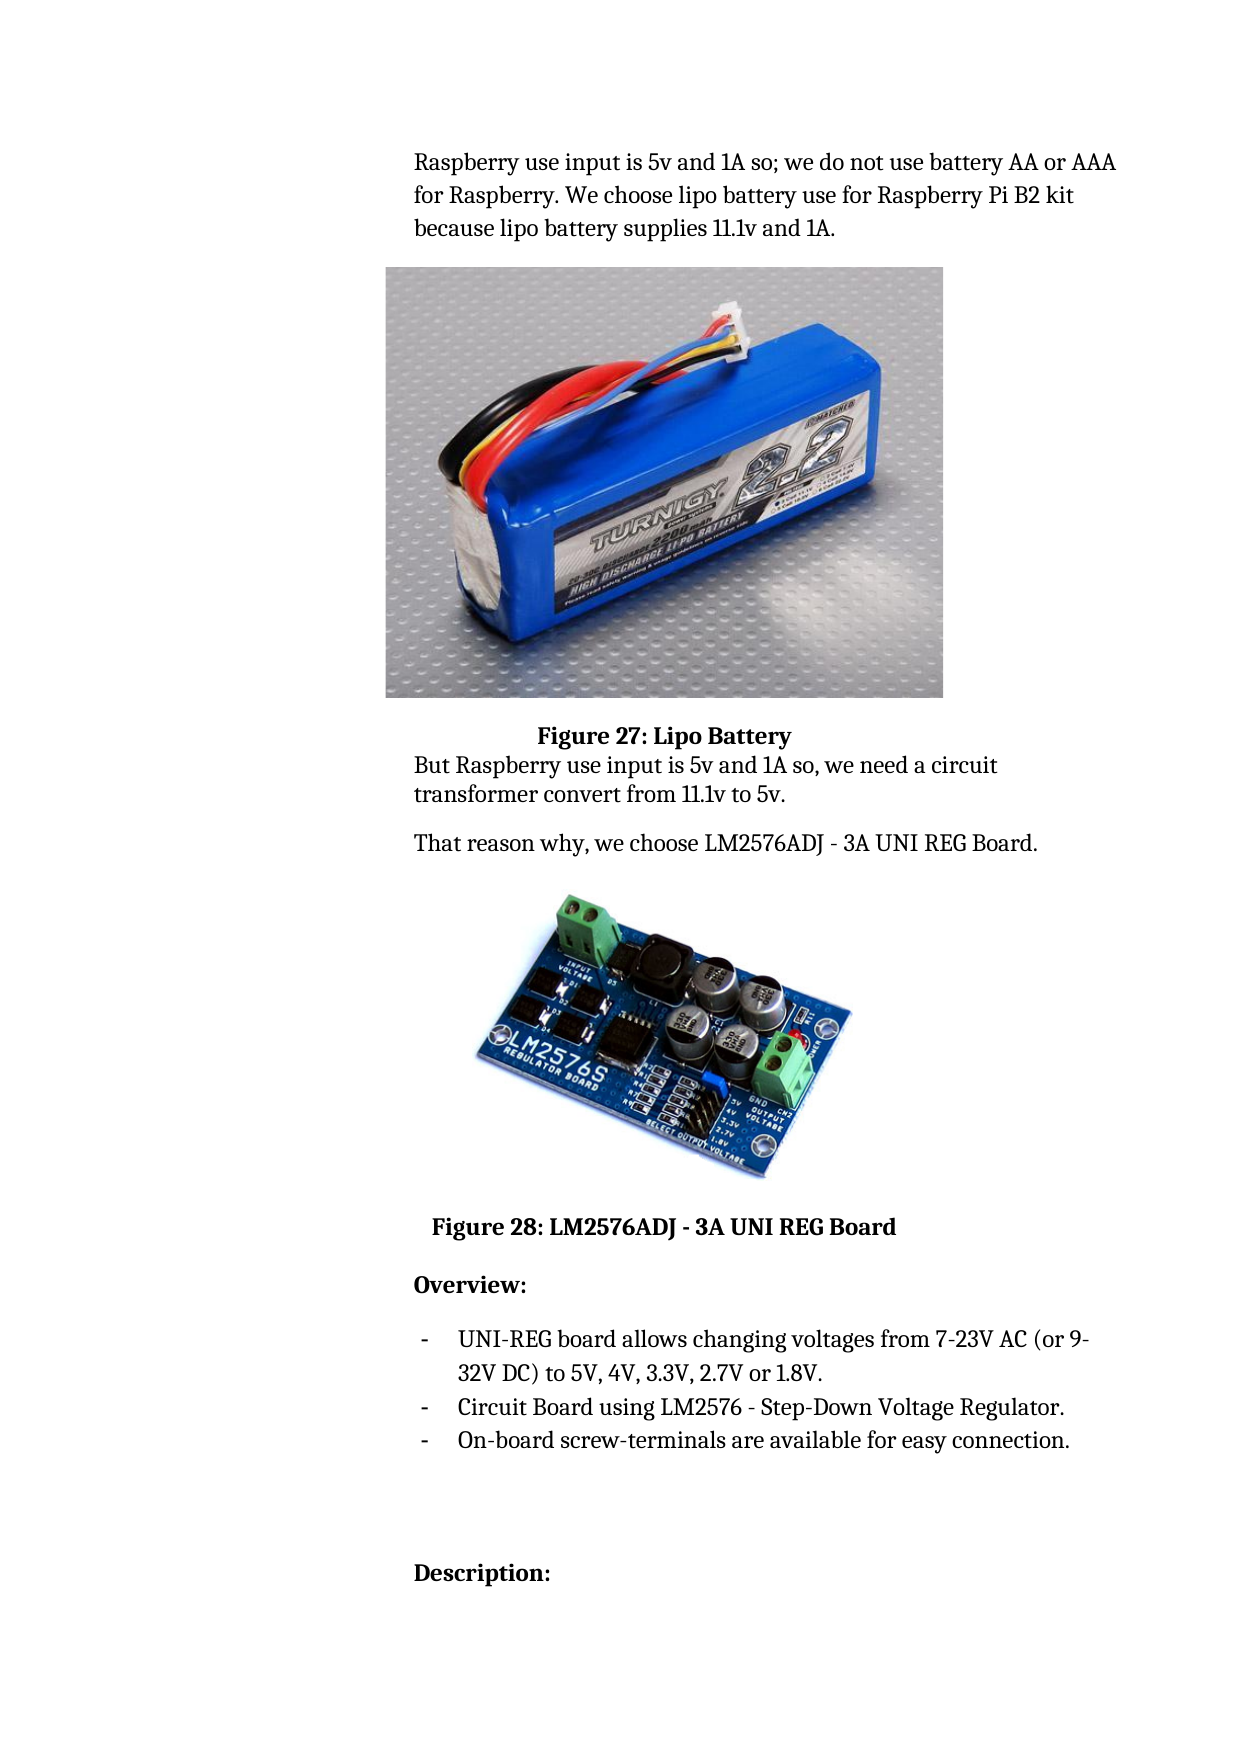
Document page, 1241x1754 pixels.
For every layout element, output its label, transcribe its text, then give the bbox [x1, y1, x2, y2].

list Figure 28: LM2576ADJ - 3A UNI REG Board [207, 1213, 1122, 1242]
list Circuit Board using LM2576 - Step-Down Voltage Regulator. [420, 1391, 1122, 1421]
picture [385, 267, 944, 698]
text Description: [413, 1559, 1122, 1587]
text That reason why, we choose LM2576ADJ - 3A UNI REG Board. [413, 829, 1122, 858]
text But Raspberry use input is 5v and 1A so, we need a circuit transformer convert from 11.1v to 5v. [413, 751, 1122, 808]
text Overview: [413, 1271, 1122, 1299]
text Raspberry use input is 5v and 1A so; we do not use battery AA or AAA for Raspberry. We choose lipo battery use for Raspberry Pi B2 kit because lipo battery supplies 11.1v and 1A. [413, 148, 1122, 242]
list On-board screw-terminals are available for easy connection. [420, 1426, 1122, 1455]
list Figure 27: Lipo Battery [207, 722, 1122, 751]
list UNI-REG board allows changing voltages from 7-23V AC (or 9-32V DC) to 5V, 4V, 3.3V, 2.7V or 1.8V. [420, 1324, 1122, 1387]
picture [460, 883, 869, 1189]
